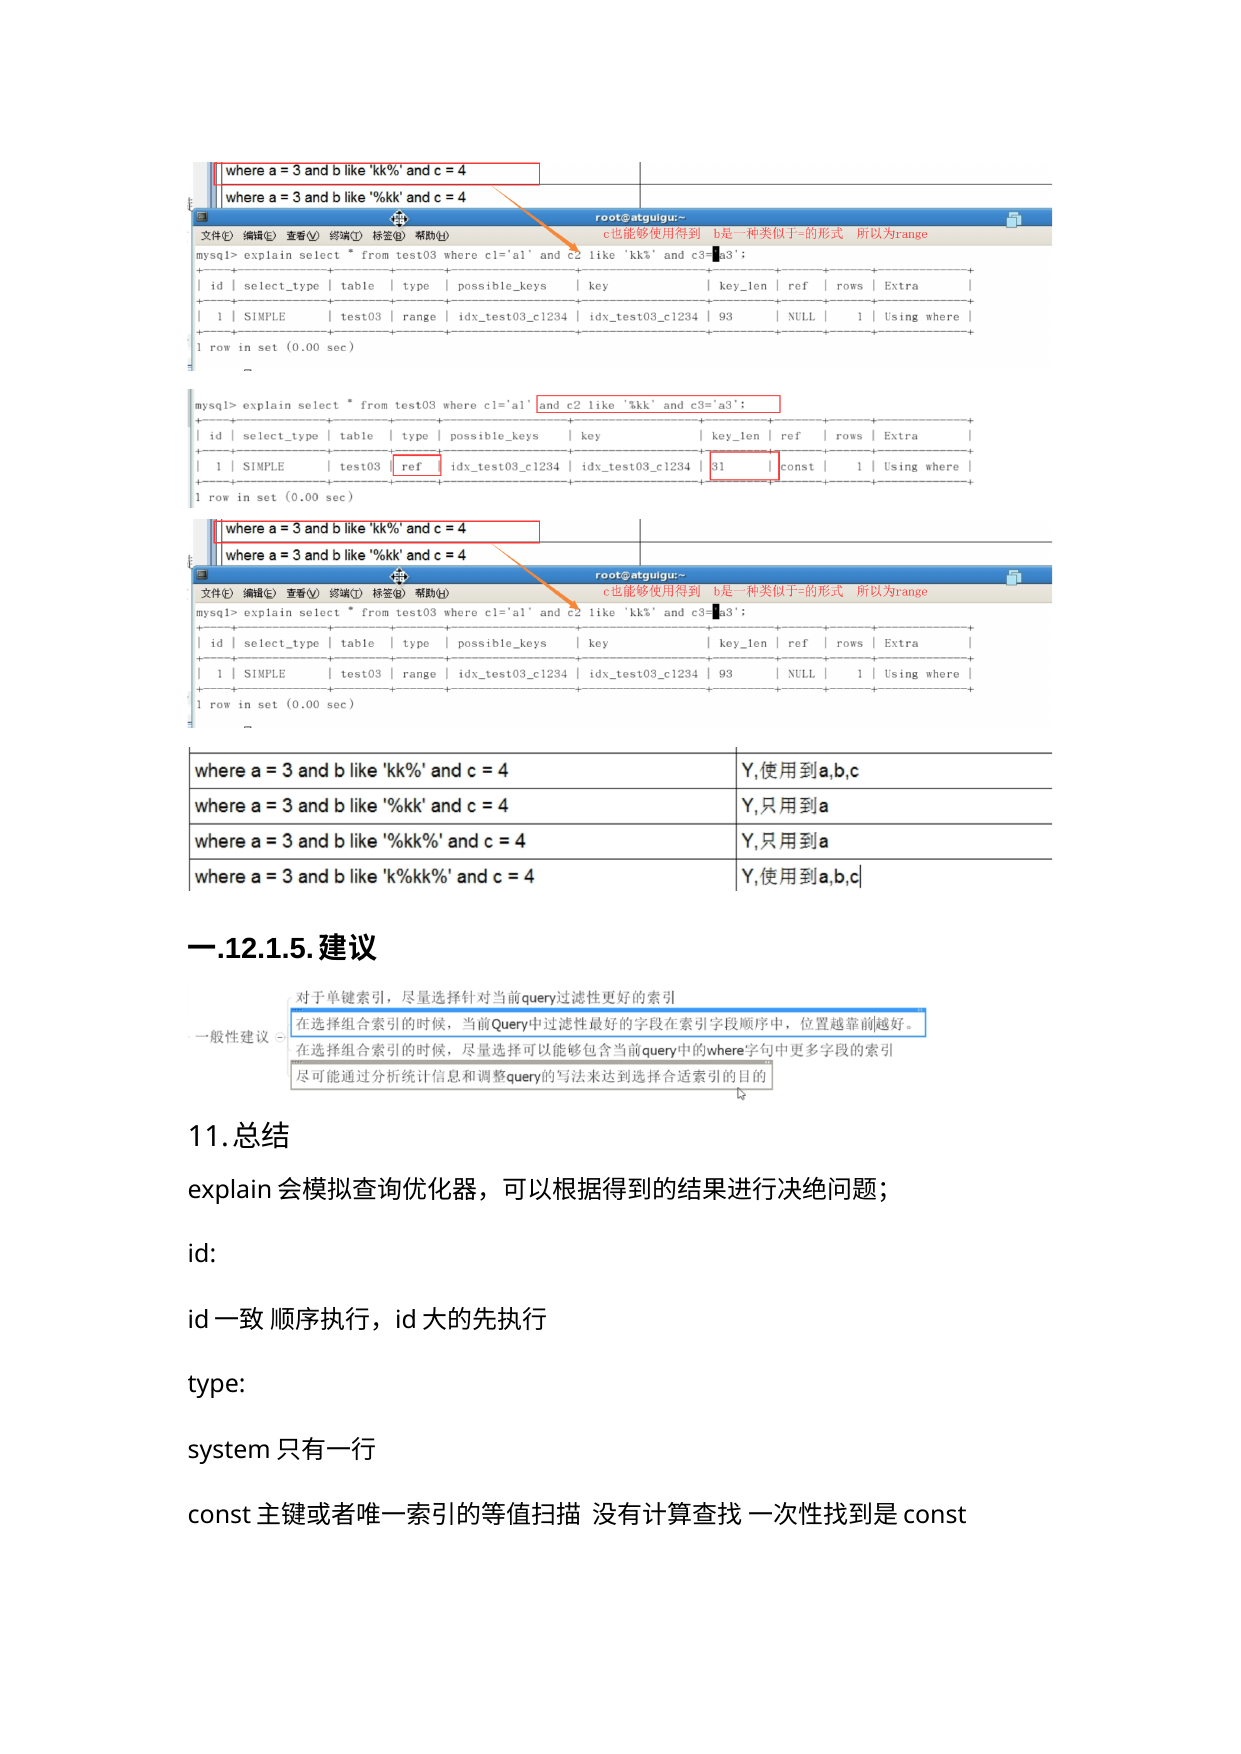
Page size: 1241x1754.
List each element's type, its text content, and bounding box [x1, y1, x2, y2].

picture [187, 519, 1053, 728]
text explain会模拟查询优化器，可以根据得到的结果进行决绝问题； [187, 1155, 1053, 1220]
picture [187, 162, 1053, 371]
text system只有一行 [187, 1415, 1053, 1480]
subtitle 总结 [187, 1113, 1053, 1155]
text type: [187, 1350, 1053, 1415]
picture [187, 982, 965, 1110]
picture [187, 747, 1053, 891]
subtitle 建议 [187, 914, 1053, 979]
text const主键或者唯一索引的等值扫描 没有计算查找 一次性找到是const [187, 1480, 1053, 1545]
picture [187, 389, 1053, 508]
text id一致 顺序执行，id大的先执行 [187, 1285, 1053, 1350]
text id: [187, 1220, 1053, 1285]
